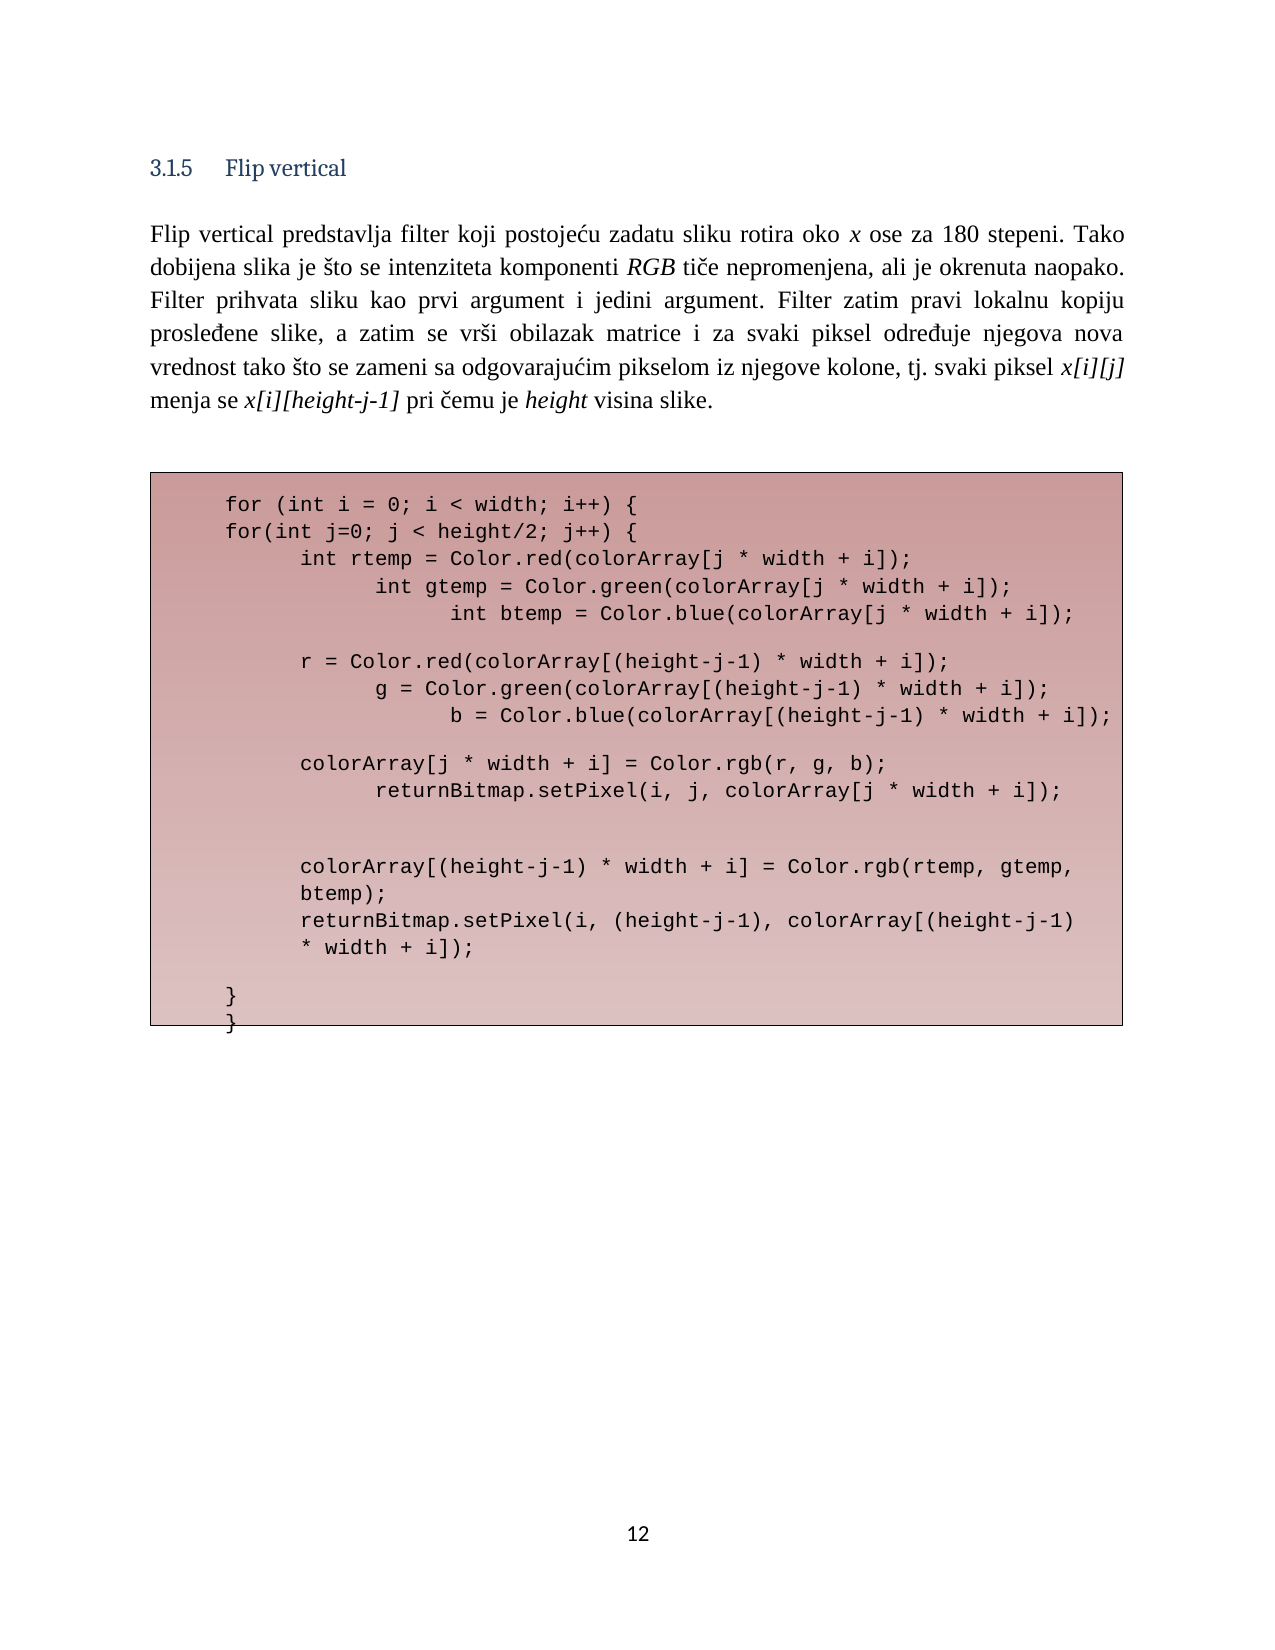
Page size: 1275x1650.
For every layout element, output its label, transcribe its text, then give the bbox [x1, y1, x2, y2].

subtitle Flip vertical [150, 154, 1125, 183]
text r = Color.red(colorArray[(height-j-1) * width + i]); g = Color.green(colorArray[(height-j-1) * width + i]); b = Color.blue(colorArray[(height-j-1) * width + i]); [225, 651, 1125, 729]
text colorArray[j * width + i] = Color.rgb(r, g, b); returnBitmap.setPixel(i, j, colorArray[j * width + i]); [225, 753, 1125, 831]
text } } [225, 985, 1125, 1036]
text for (int i = 0; i < width; i++) { for(int j=0; j < height/2; j++) { int rtemp = Color.red(colorArray[j * width + i]); int gtemp = Color.green(colorArray[j * width + i]); int btemp = Color.blue(colorArray[j * width + i]); [225, 494, 1125, 626]
text colorArray[(height-j-1) * width + i] = Color.rgb(rtemp, gtemp, btemp); returnBitmap.setPixel(i, (height-j-1), colorArray[(height-j-1) * width + i]); [300, 856, 1125, 961]
text Flip vertical predstavlja filter koji postojeću zadatu sliku rotira oko x ose za 180 stepeni. Tako dobijena slika je što se intenziteta komponenti RGB tiče nepromenjena, ali je okrenuta naopako. Filter prihvata sliku kao prvi argument i jedini argument. Filter zatim pravi lokalnu kopiju prosleđene slike, a zatim se vrši obilazak matrice i za svaki piksel određuje njegova nova vrednost tako što se zameni sa odgovarajućim pikselom iz njegove kolone, tj. svaki piksel x[i][j] menja se x[i][height-j-1] pri čemu je height visina slike. [150, 187, 1125, 415]
